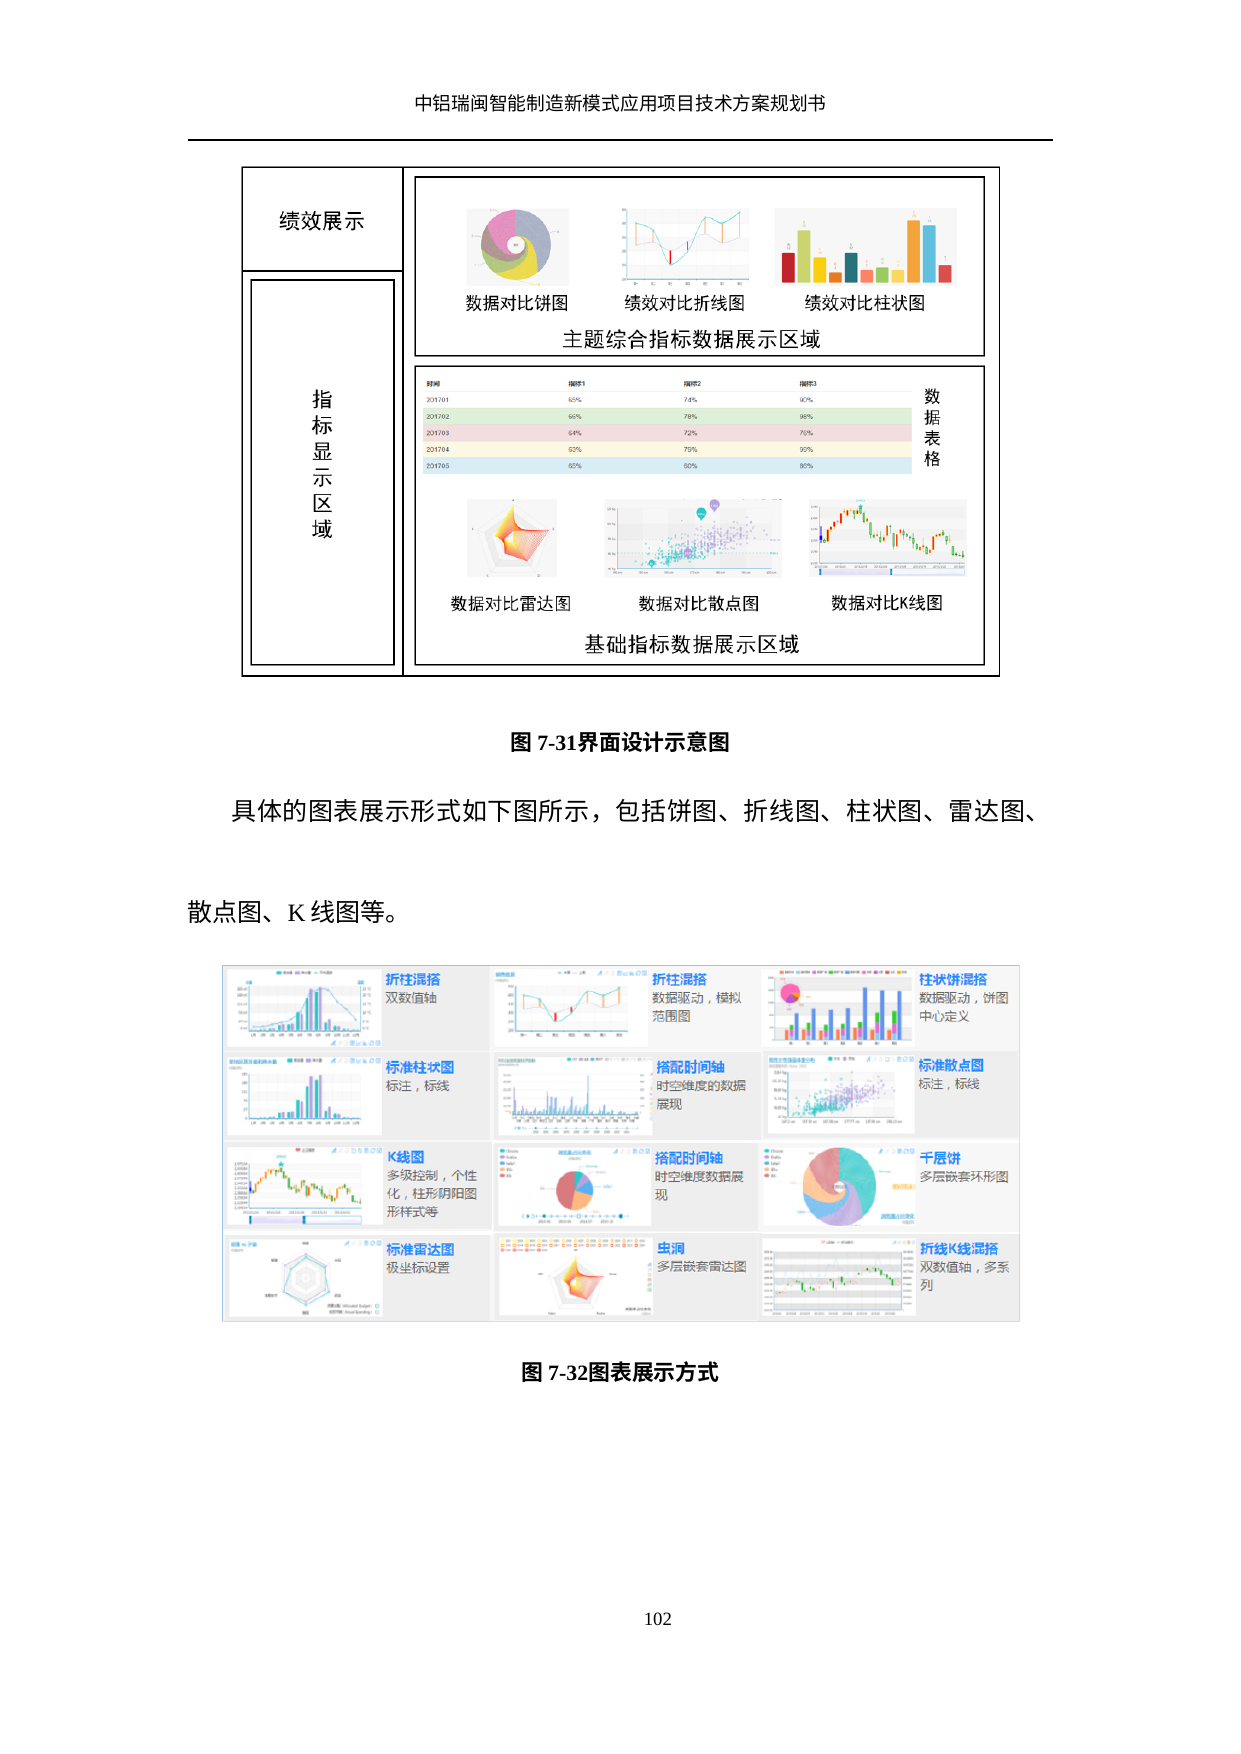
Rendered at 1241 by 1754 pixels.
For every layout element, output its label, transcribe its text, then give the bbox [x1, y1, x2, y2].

picture [220, 963, 1020, 1322]
text 具体的图表展示形式如下图所示，包括饼图、折线图、柱状图、雷达图、散点图、K线图等。 [187, 775, 1053, 945]
picture [238, 163, 1003, 678]
